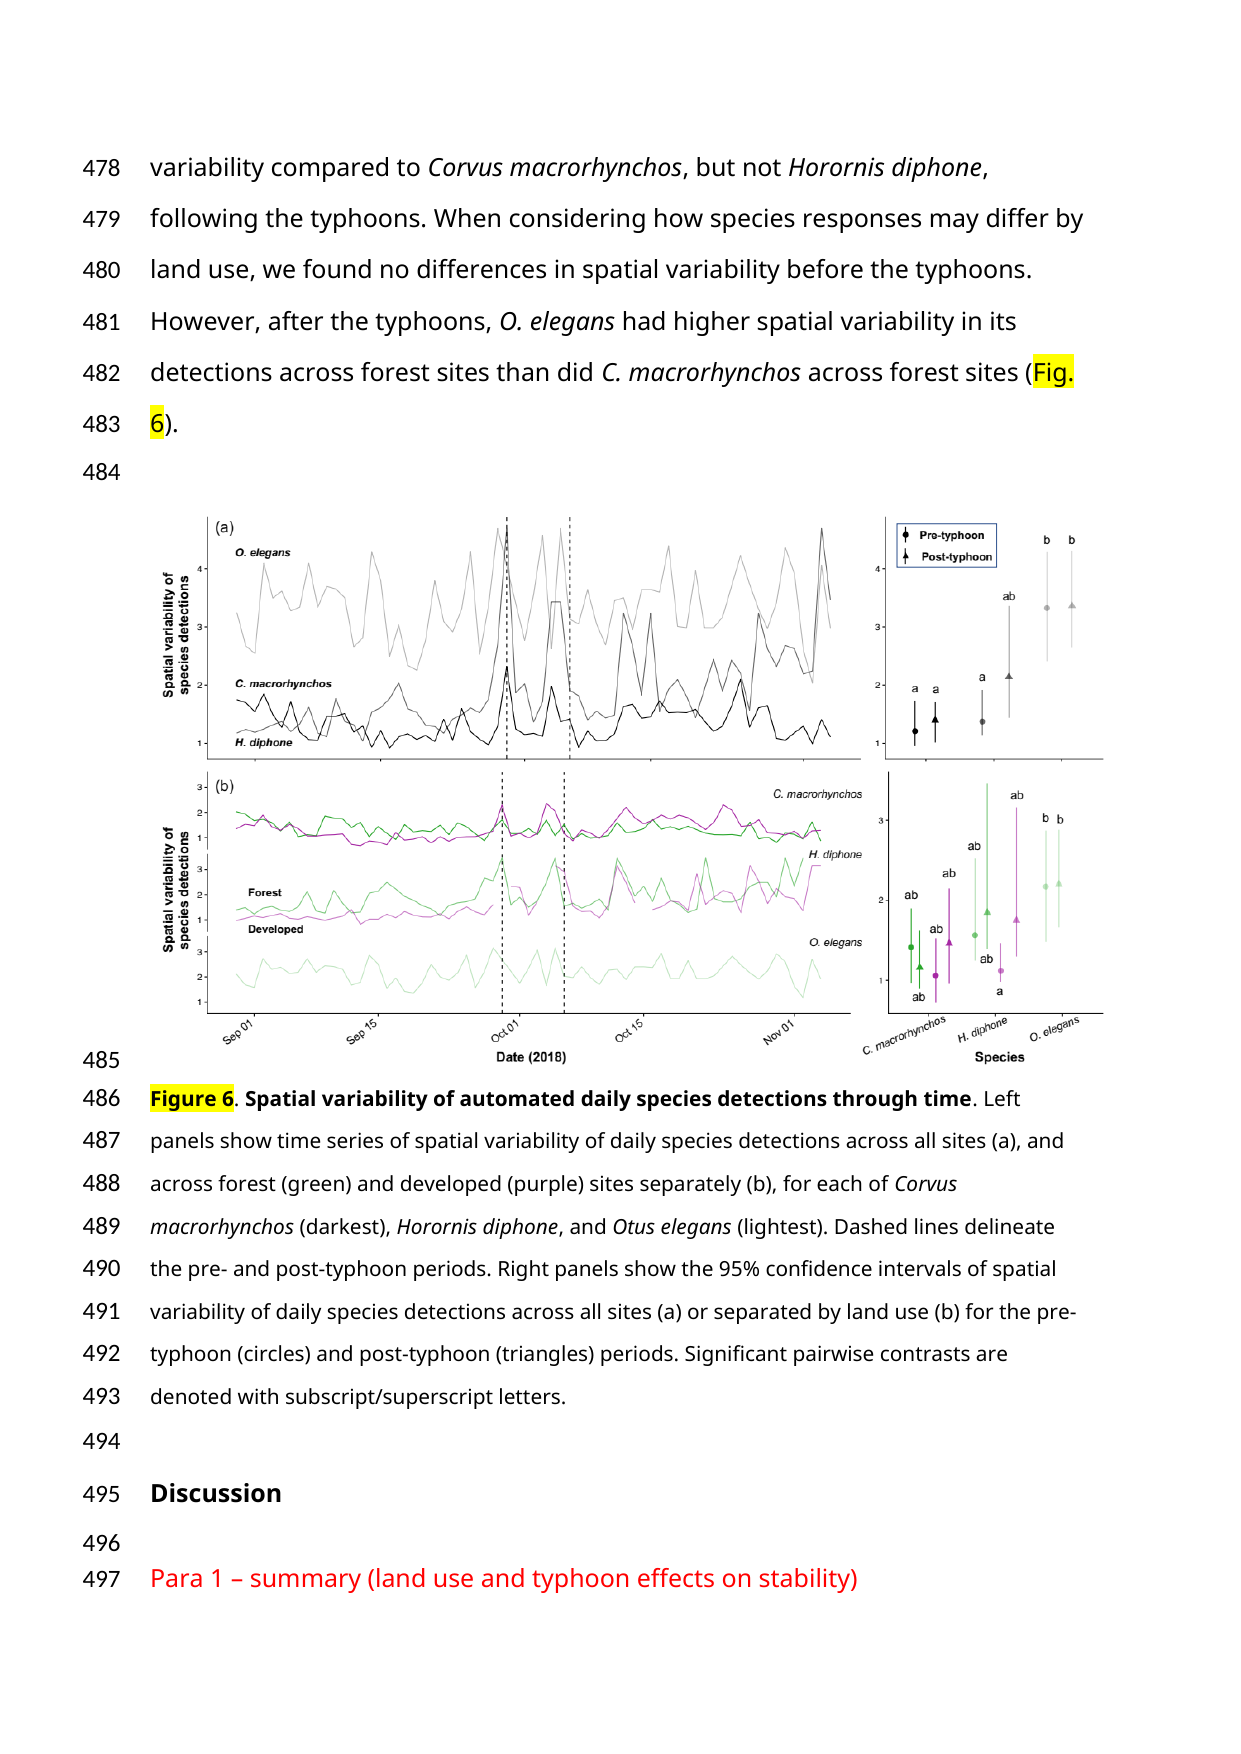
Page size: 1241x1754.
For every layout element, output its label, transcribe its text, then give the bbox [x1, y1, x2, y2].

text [150, 150, 1090, 439]
text Para 1 – summary (land use and typhoon effects on stability) [150, 1561, 1090, 1595]
text Discussion [150, 1476, 1090, 1510]
text Figure 6. Spatial variability of automated daily species detections through time. Left panels show time series of spatial variability of daily species detections across all sites (a), and across forest (green) and developed (purple) sites separately (b), for each of Corvus macrorhynchos (darkest), Horornis diphone, and Otus elegans (lightest). Dashed lines delineate the pre- and post-typhoon periods. Right panels show the 95% confidence intervals of spatial variability of daily species detections across all sites (a) or separated by land use (b) for the pre-typhoon (circles) and post-typhoon (triangles) periods. Significant pairwise contrasts are denoted with subscript/superscript letters. [150, 1084, 1090, 1411]
